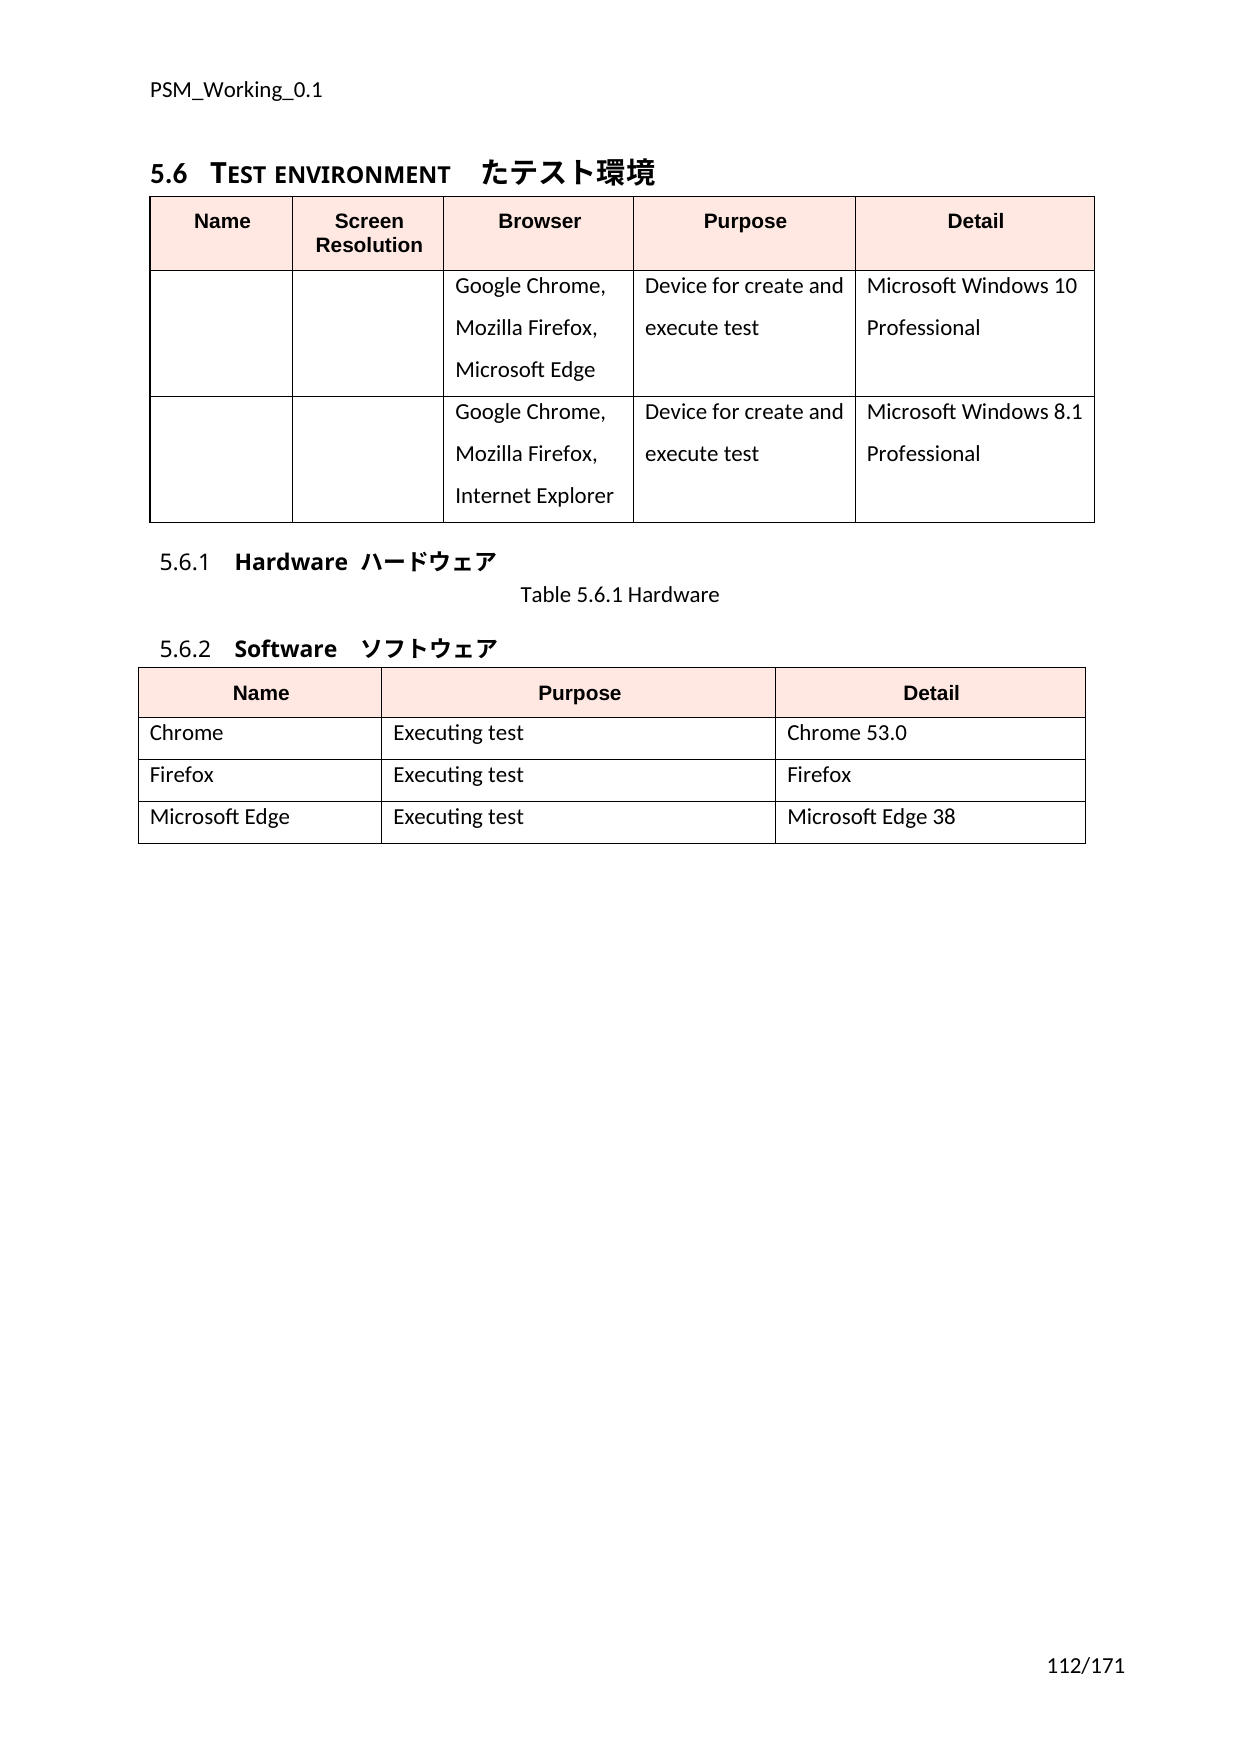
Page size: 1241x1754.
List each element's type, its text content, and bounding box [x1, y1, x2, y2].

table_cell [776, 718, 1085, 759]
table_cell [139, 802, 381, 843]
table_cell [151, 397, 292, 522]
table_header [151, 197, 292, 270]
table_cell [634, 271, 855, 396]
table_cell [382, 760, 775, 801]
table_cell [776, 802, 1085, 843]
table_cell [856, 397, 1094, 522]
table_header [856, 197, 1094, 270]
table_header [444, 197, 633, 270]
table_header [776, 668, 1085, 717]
subtitle Software ソフトウェア [159, 631, 1090, 664]
subtitle Hardware ハードウェア [159, 544, 1090, 577]
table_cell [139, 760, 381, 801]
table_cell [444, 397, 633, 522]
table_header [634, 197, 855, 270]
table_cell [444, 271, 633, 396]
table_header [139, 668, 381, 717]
subtitle Test environment たテスト環境 [150, 150, 1090, 192]
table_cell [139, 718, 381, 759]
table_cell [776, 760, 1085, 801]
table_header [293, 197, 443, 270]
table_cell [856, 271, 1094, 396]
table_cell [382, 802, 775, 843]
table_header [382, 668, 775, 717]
text Table 5.6.1 Hardware [150, 580, 1090, 608]
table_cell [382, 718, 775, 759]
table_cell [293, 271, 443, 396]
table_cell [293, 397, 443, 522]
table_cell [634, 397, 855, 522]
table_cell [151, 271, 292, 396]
